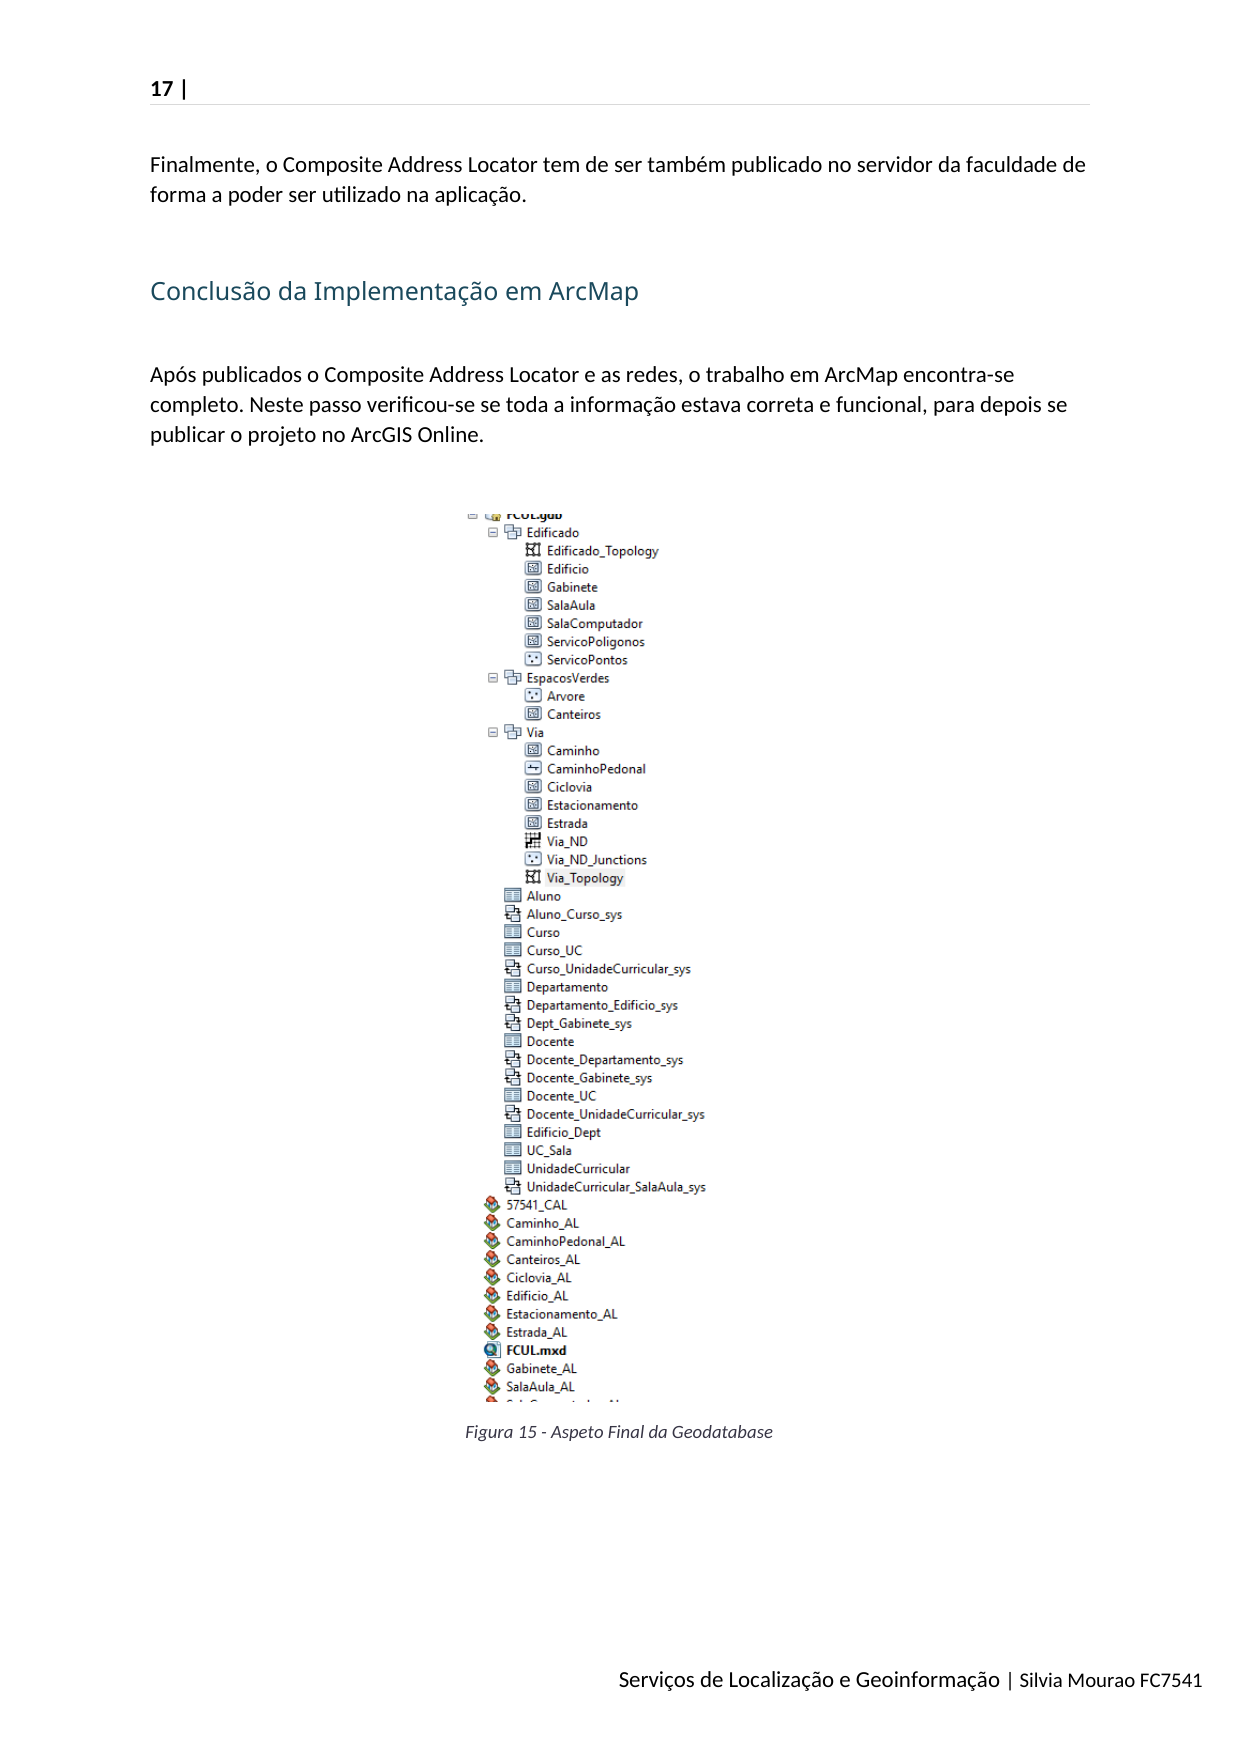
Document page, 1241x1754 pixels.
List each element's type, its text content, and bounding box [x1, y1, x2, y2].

text Finalmente, o Composite Address Locator tem de ser também publicado no servidor da faculdade de forma a poder ser utilizado na aplicação. [150, 150, 1090, 208]
picture [440, 514, 800, 1402]
text Após publicados o Composite Address Locator e as redes, o trabalho em ArcMap encontra-se completo. Neste passo verificou-se se toda a informação estava correta e funcional, para depois se publicar o projeto no ArcGIS Online. [150, 360, 1090, 448]
text Figura 15 - Aspeto Final da Geodatabase [150, 1420, 1090, 1443]
subtitle Conclusão da Implementação em ArcMap [150, 274, 1090, 308]
